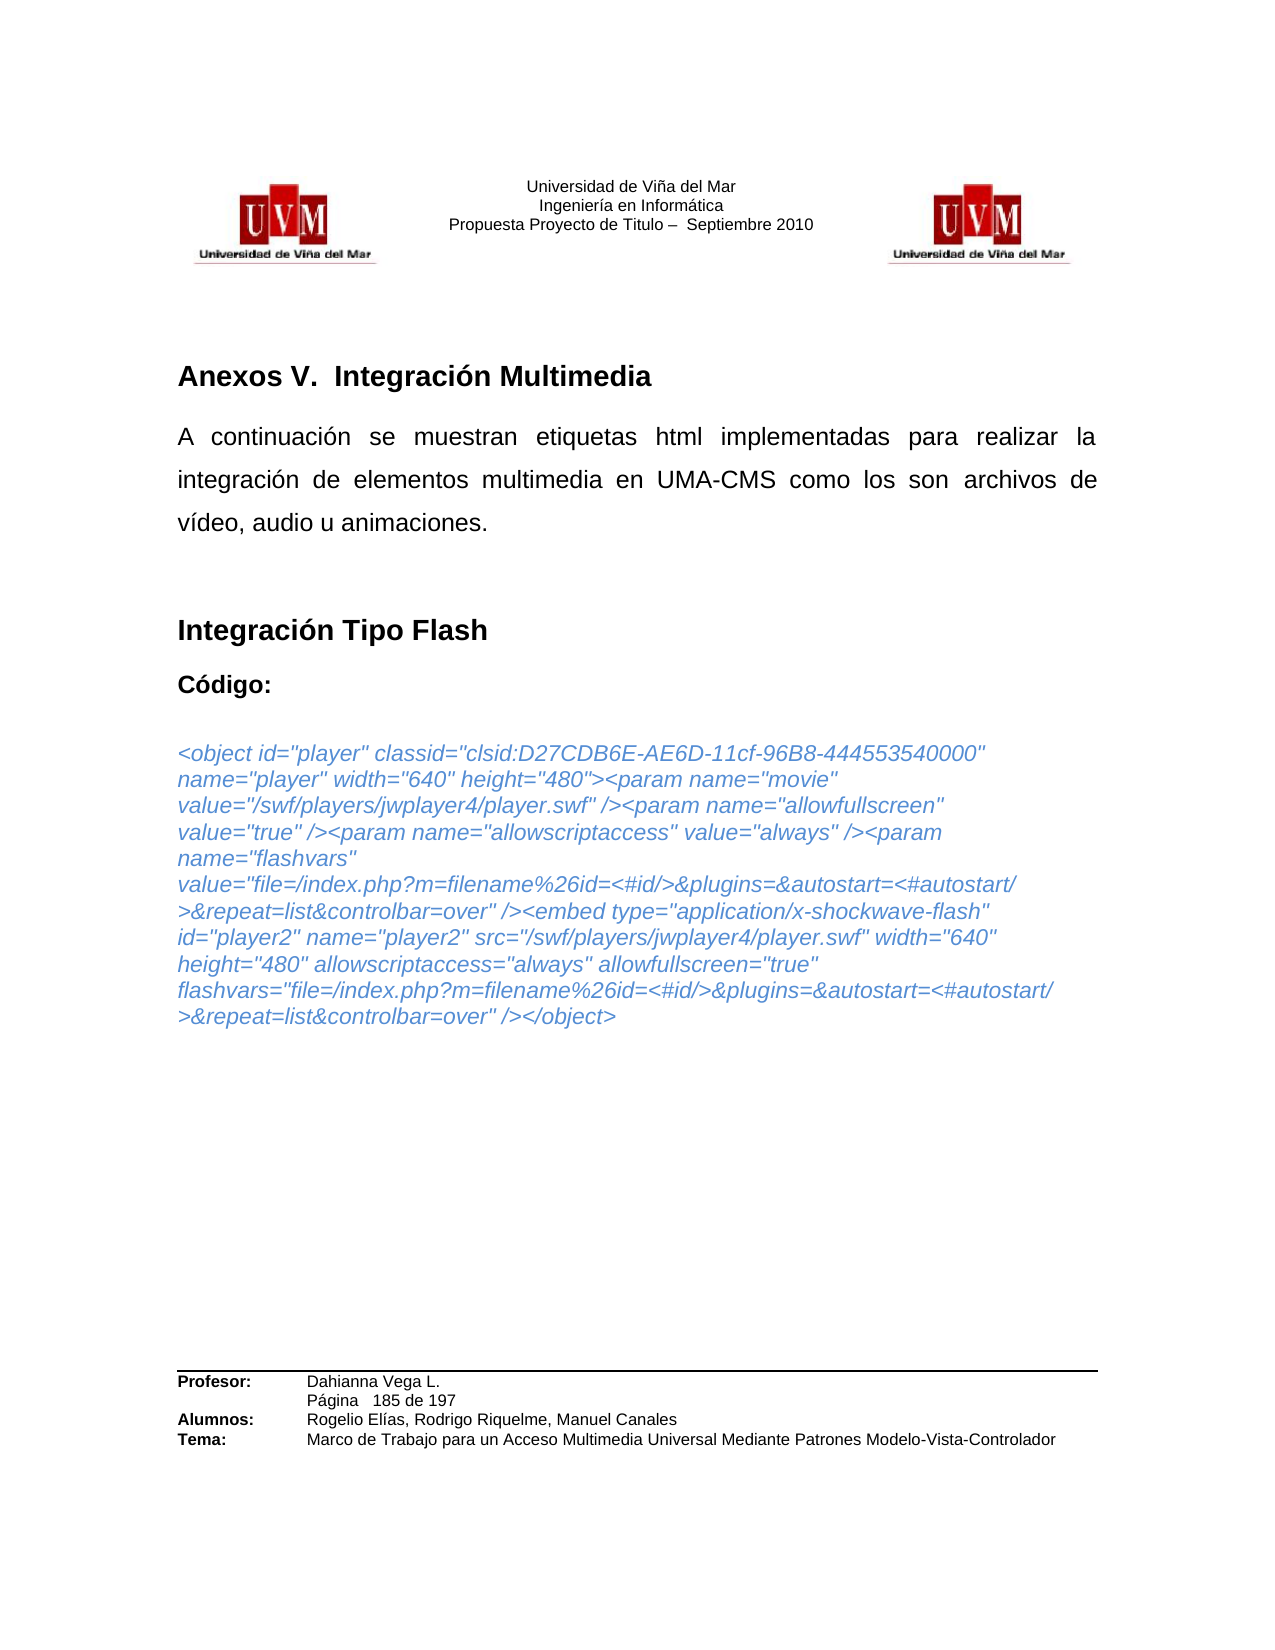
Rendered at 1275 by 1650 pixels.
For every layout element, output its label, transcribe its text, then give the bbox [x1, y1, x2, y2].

text A continuación se muestran etiquetas html implementadas para realizar la integración de elementos multimedia en UMA-CMS como los son archivos de vídeo, audio u animaciones. [177, 422, 1098, 537]
text <object id="player" classid="clsid:D27CDB6E-AE6D-11cf-96B8-444553540000" name="player" width="640" height="480"><param name="movie" value="/swf/players/jwplayer4/player.swf" /><param name="allowfullscreen" value="true" /><param name="allowscriptaccess" value="always" /><param name="flashvars" value="file=/index.php?m=filename%26id=<#id/>&plugins=&autostart=<#autostart/>&repeat=list&controlbar=over" /><embed type="application/x-shockwave-flash" id="player2" name="player2" src="/swf/players/jwplayer4/player.swf" width="640" height="480" allowscriptaccess="always" allowfullscreen="true" flashvars="file=/index.php?m=filename%26id=<#id/>&plugins=&autostart=<#autostart/>&repeat=list&controlbar=over" /></object> [177, 740, 1098, 1029]
text Código: [177, 670, 1098, 698]
picture [871, 176, 1084, 267]
picture [177, 176, 390, 267]
subtitle Integración Tipo Flash [177, 613, 1098, 647]
subtitle Anexos V. Integración Multimedia [177, 359, 1098, 392]
